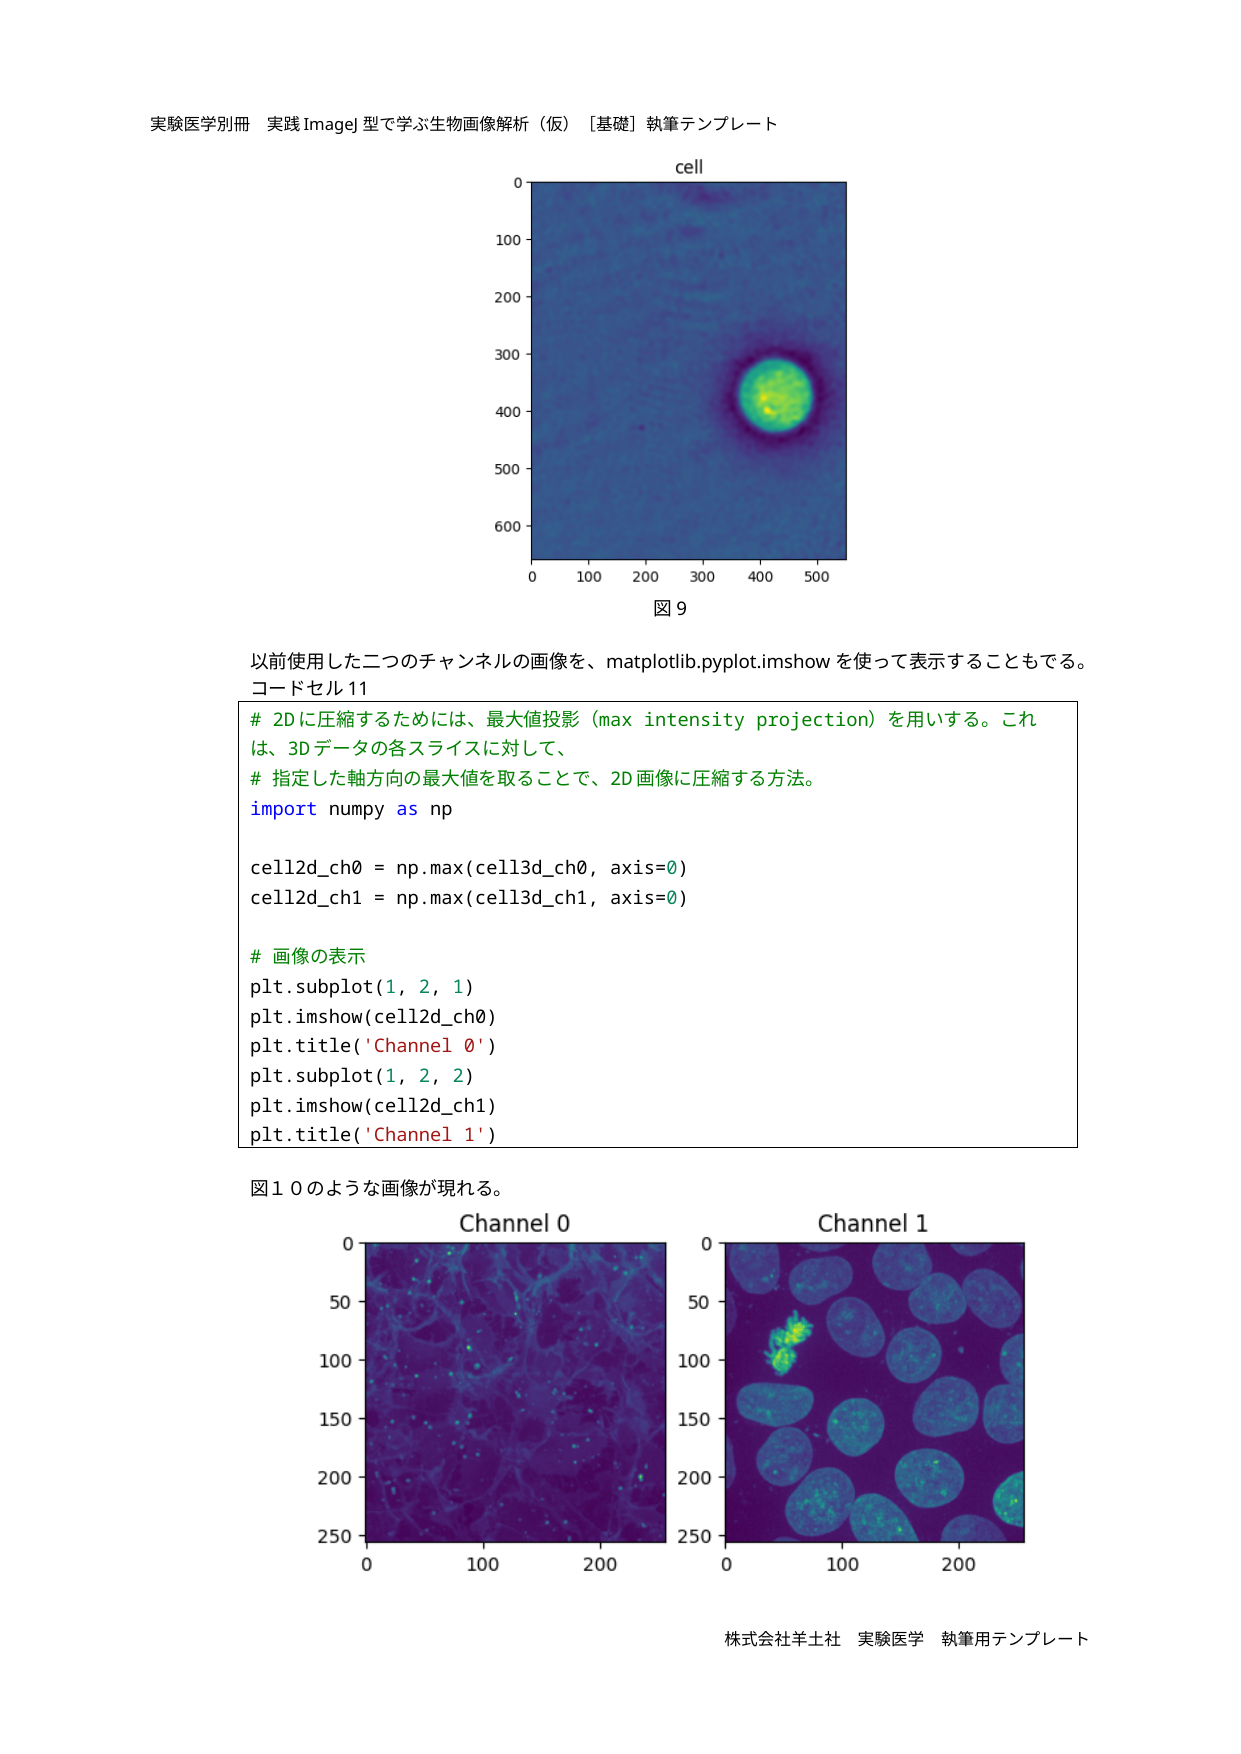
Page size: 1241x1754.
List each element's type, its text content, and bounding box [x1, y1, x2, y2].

picture [484, 150, 856, 594]
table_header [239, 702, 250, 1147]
text 以前使用した二つのチャンネルの画像を、matplotlib.pyplot.imshow を使って表示することもでる。 [250, 646, 1090, 674]
text コードセル11 [250, 674, 1090, 701]
picture [304, 1201, 1037, 1587]
text 図１０のような画像が現れる。 [250, 1174, 1090, 1201]
text 図9 [250, 594, 1090, 621]
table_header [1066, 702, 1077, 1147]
